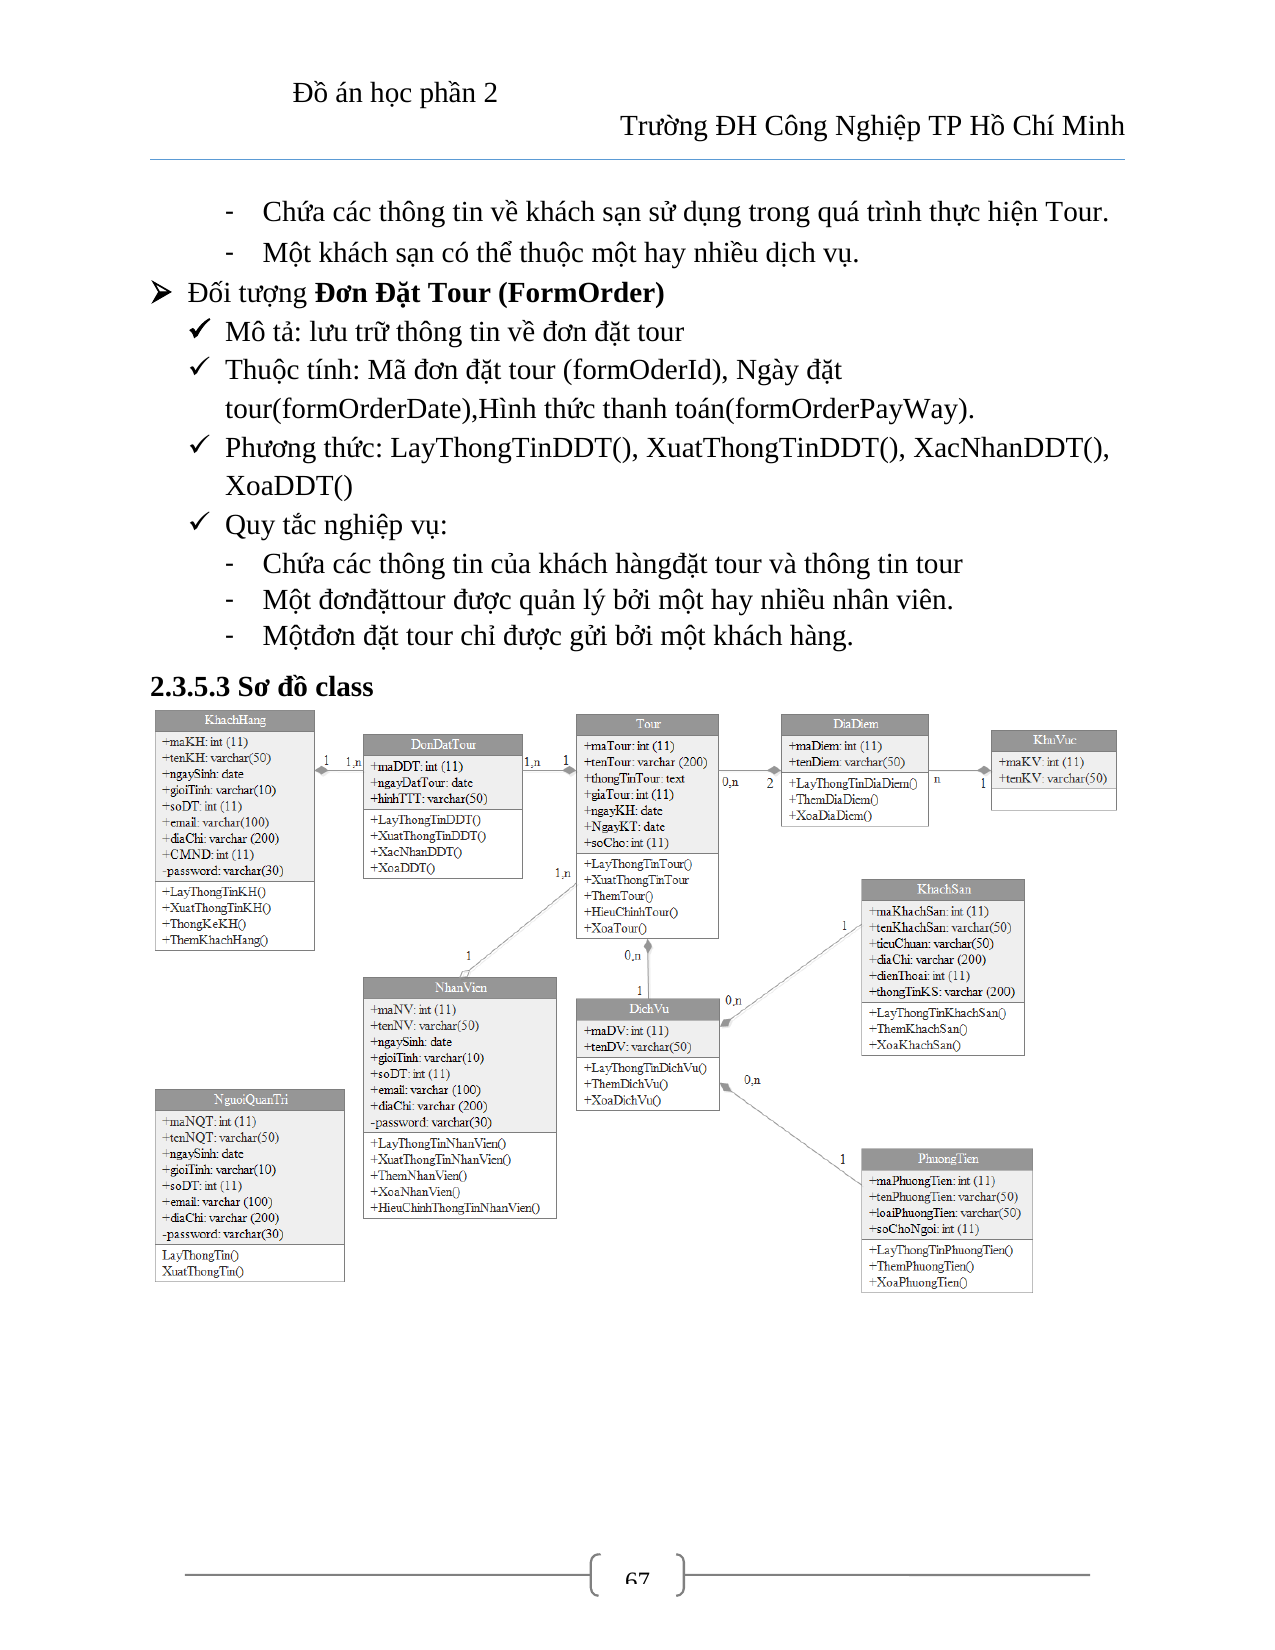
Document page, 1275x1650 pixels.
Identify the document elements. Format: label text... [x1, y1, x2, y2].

picture [150, 705, 1125, 1298]
list Mô tả: lưu trữ thông tin về đơn đặt tour [187, 314, 1125, 347]
list Một đơnđặttour được quản lý bởi một hay nhiều nhân viên. [225, 581, 1125, 617]
list Phương thức: LayThongTinDDT(), XuatThongTinDDT(), XacNhanDDT(), XoaDDT() [187, 430, 1125, 502]
list Chứa các thông tin của khách hàngđặt tour và thông tin tour [225, 546, 1125, 581]
list Đối tượng Đơn Đặt Tour (FormOrder) [150, 275, 1125, 309]
list Thuộc tính: Mã đơn đặt tour (formOderId), Ngày đặt tour(formOrderDate),Hình thức thanh toán(formOrderPayWay). [187, 352, 1125, 425]
subtitle 2.3.5.3 Sơ đồ class [150, 669, 1125, 703]
list Một khách sạn có thể thuộc một hay nhiều dịch vụ. [225, 234, 1125, 270]
list Quy tắc nghiệp vụ: [187, 507, 1125, 541]
list Mộtđơn đặt tour chỉ được gửi bởi một khách hàng. [225, 617, 1125, 652]
list Chứa các thông tin về khách sạn sử dụng trong quá trình thực hiện Tour. [225, 193, 1125, 229]
